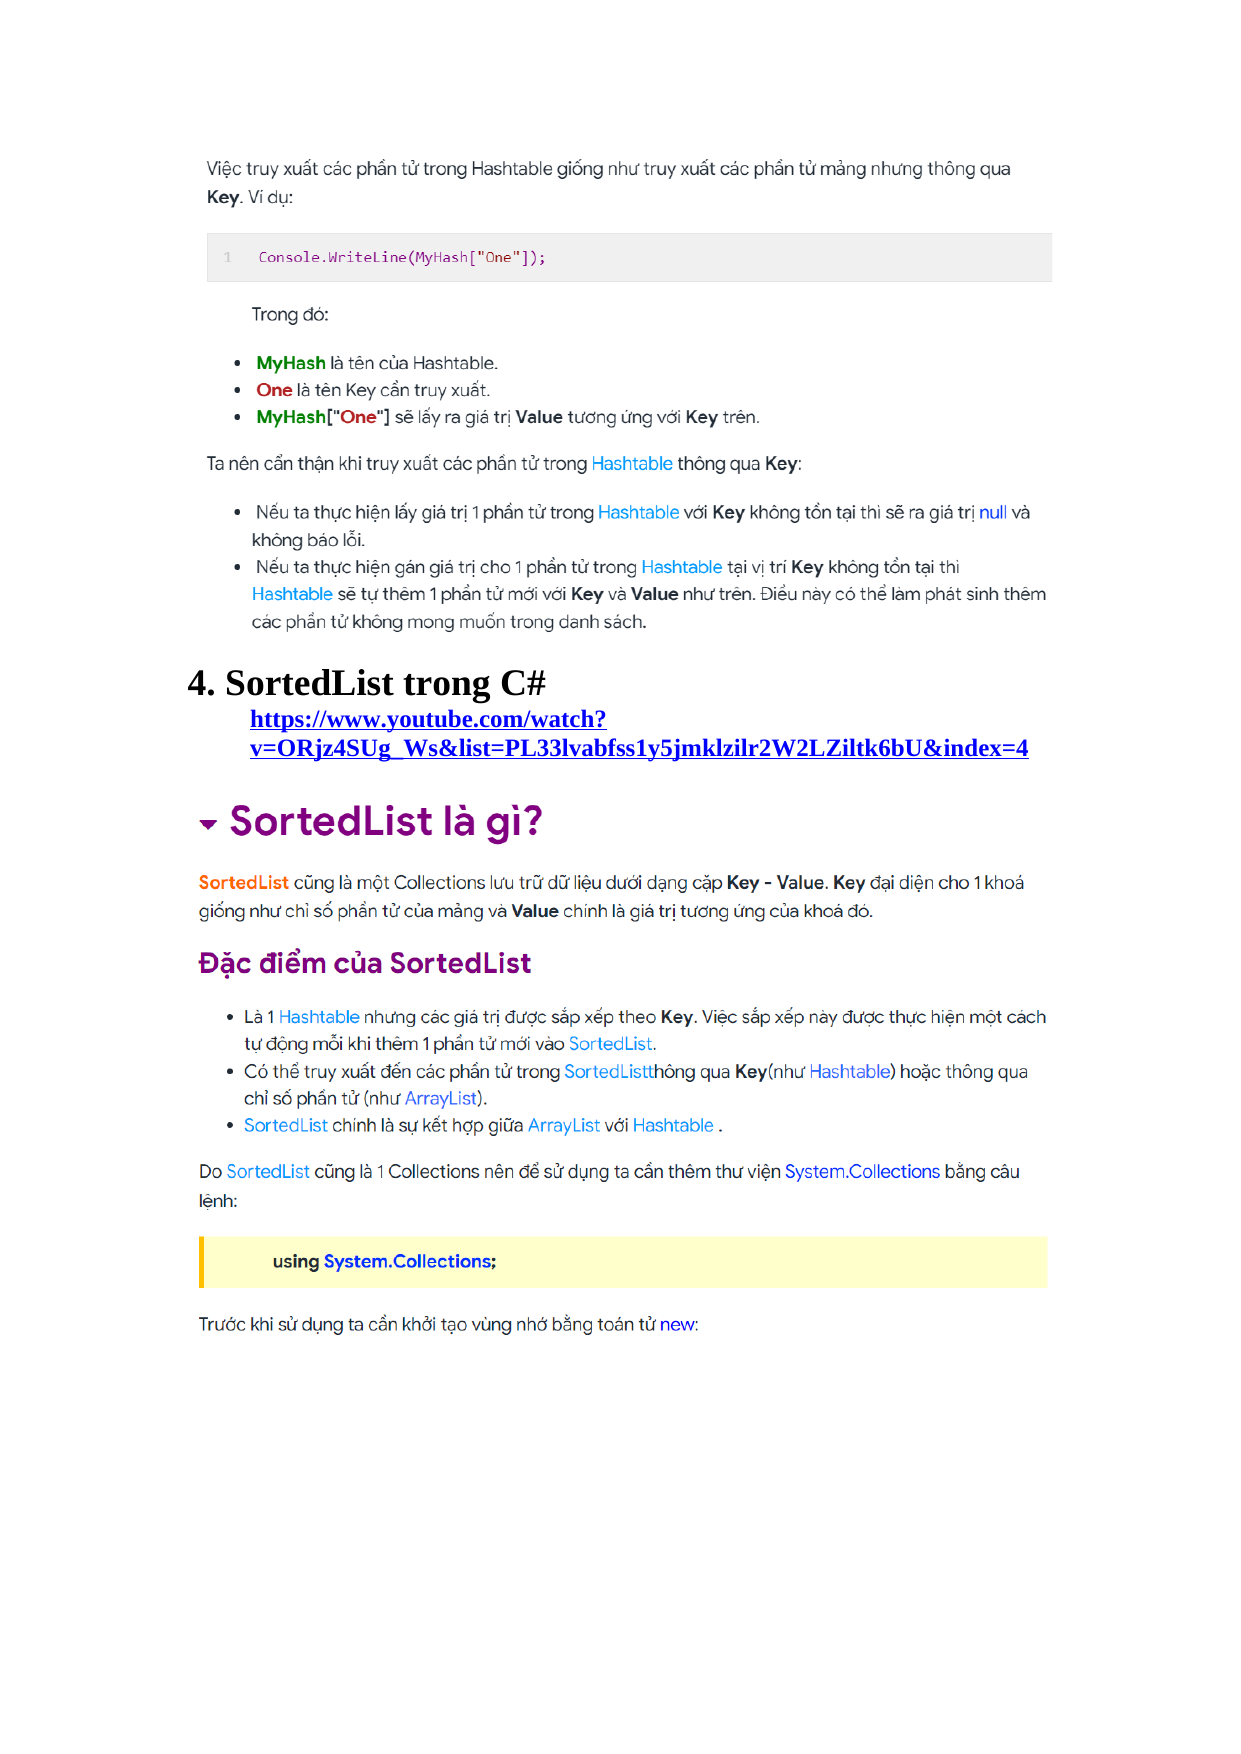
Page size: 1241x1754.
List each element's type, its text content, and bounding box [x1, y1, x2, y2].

picture [187, 790, 1053, 1336]
list SortedList trong C# [187, 661, 1053, 704]
list https://www.youtube.com/watch?v=ORjz4SUg_Ws&list=PL33lvabfss1y5jmklzilr2W2LZiltk6bU&index=4 [250, 704, 1053, 761]
picture [187, 150, 1053, 636]
